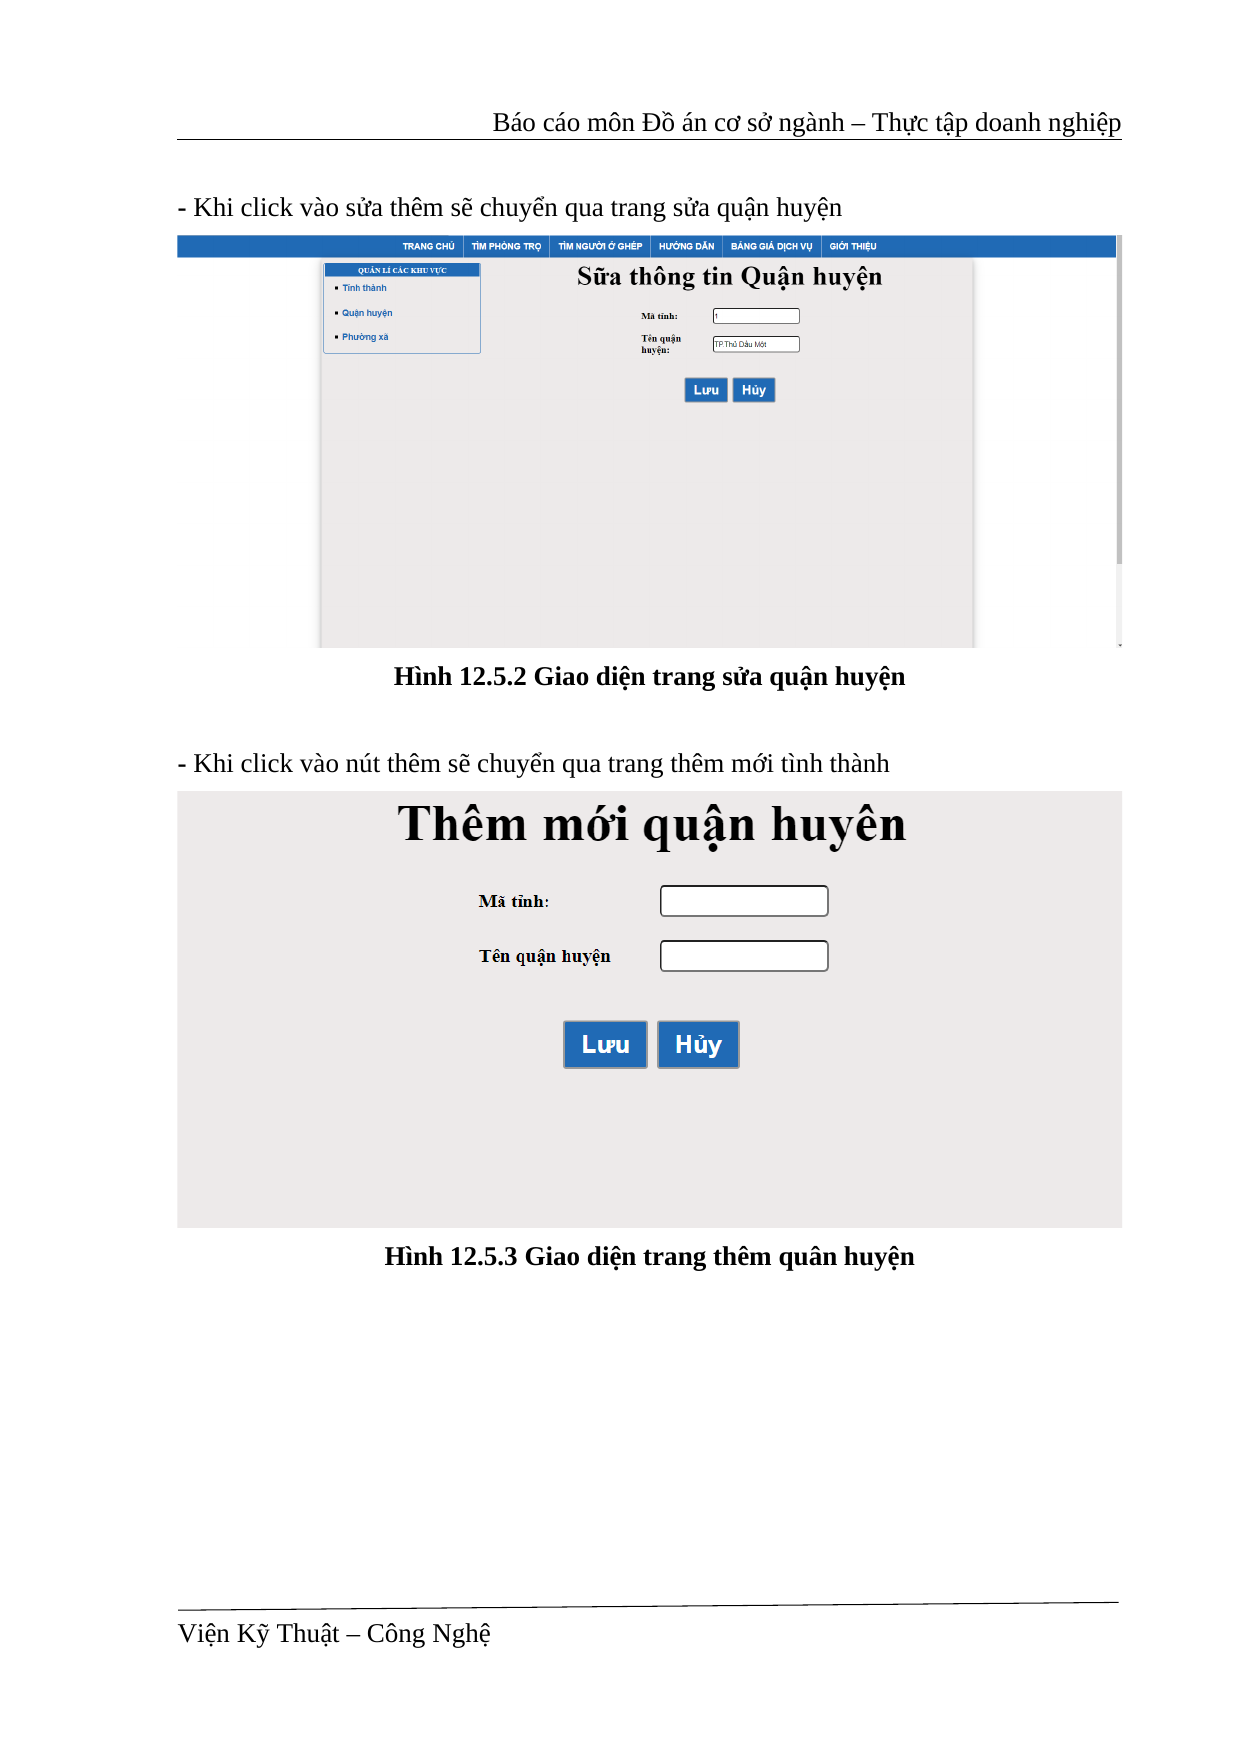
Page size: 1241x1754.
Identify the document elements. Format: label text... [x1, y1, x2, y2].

picture [177, 791, 1123, 1228]
text Hình 12.5.3 Giao diện trang thêm quân huyện [177, 1240, 1122, 1271]
text - Khi click vào sửa thêm sẽ chuyển qua trang sửa quận huyện [177, 191, 1122, 222]
text - Khi click vào nút thêm sẽ chuyển qua trang thêm mới tình thành [177, 747, 1122, 779]
picture [177, 235, 1123, 648]
text Hình 12.5.2 Giao diện trang sửa quận huyện [177, 660, 1122, 691]
